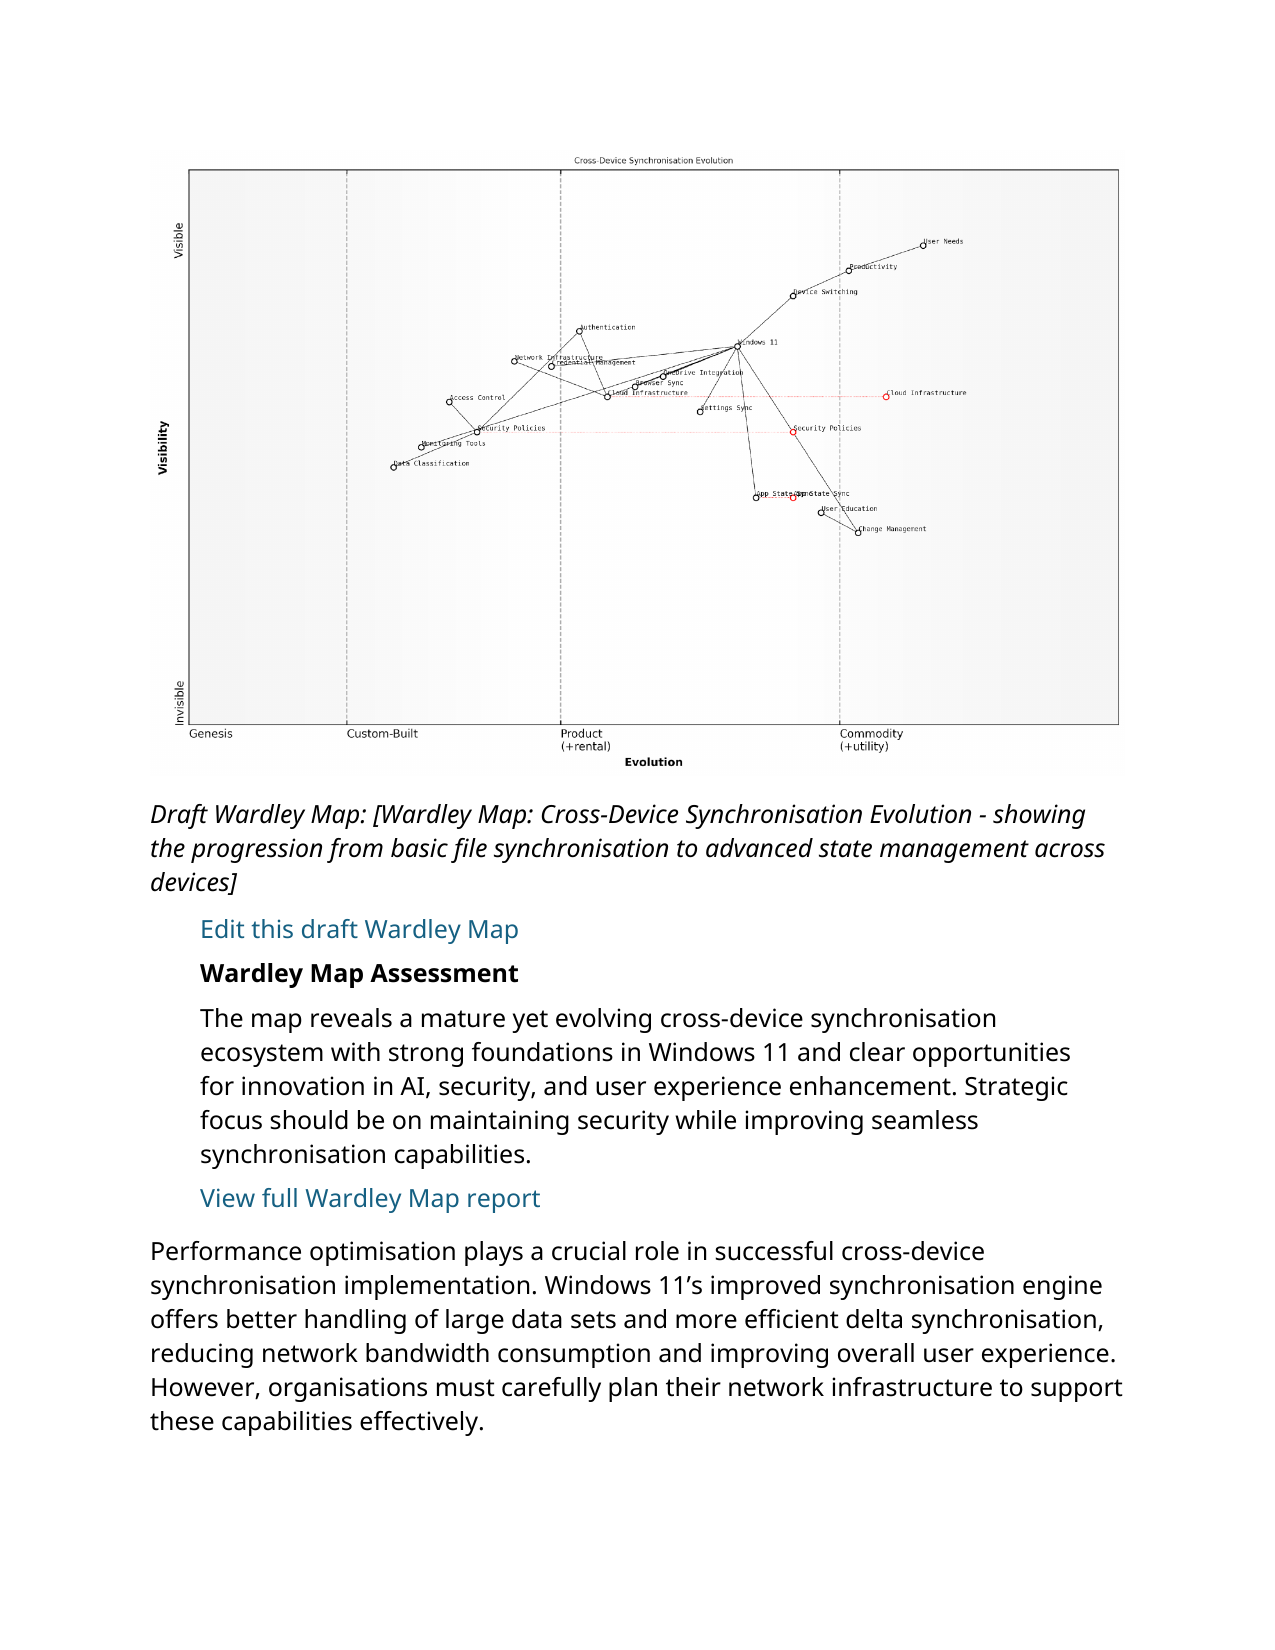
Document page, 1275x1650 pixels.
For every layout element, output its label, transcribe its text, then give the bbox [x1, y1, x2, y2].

picture [150, 150, 1125, 776]
text The map reveals a mature yet evolving cross-device synchronisation ecosystem with strong foundations in Windows 11 and clear opportunities for innovation in AI, security, and user experience enhancement. Strategic focus should be on maintaining security while improving seamless synchronisation capabilities. [200, 1000, 1075, 1171]
text Wardley Map Assessment [200, 956, 1075, 990]
text Draft Wardley Map: [Wardley Map: Cross-Device Synchronisation Evolution - showing the progression from basic file synchronisation to advanced state management across devices] [150, 797, 1125, 899]
text Edit this draft Wardley Map [200, 911, 1075, 945]
text Performance optimisation plays a crucial role in successful cross-device synchronisation implementation. Windows 11’s improved synchronisation engine offers better handling of large data sets and more efficient delta synchronisation, reducing network bandwidth consumption and improving overall user experience. However, organisations must carefully plan their network infrastructure to support these capabilities effectively. [150, 1234, 1125, 1438]
text View full Wardley Map report [200, 1181, 1075, 1215]
